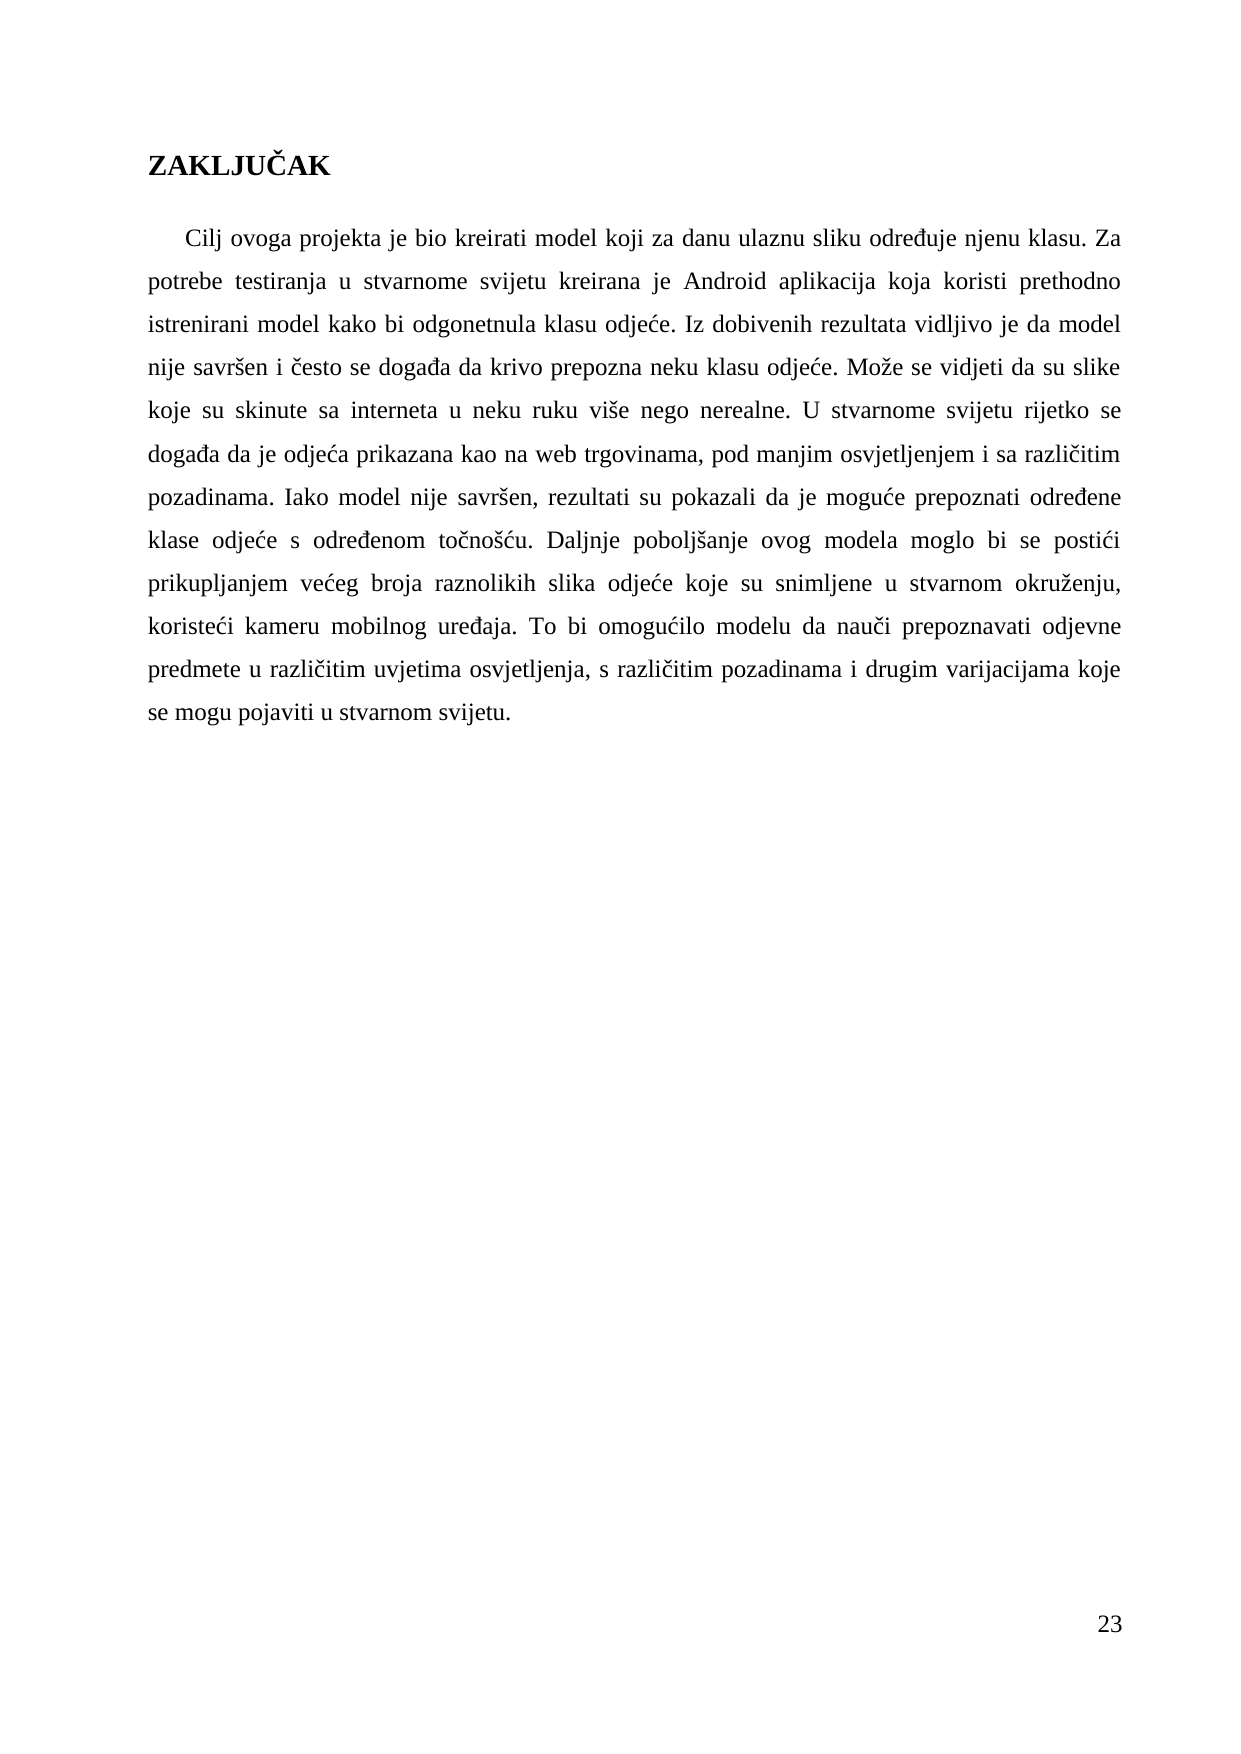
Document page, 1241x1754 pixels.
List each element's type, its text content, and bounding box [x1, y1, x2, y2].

text Cilj ovoga projekta je bio kreirati model koji za danu ulaznu sliku određuje njenu klasu. Za potrebe testiranja u stvarnome svijetu kreirana je Android aplikacija koja koristi prethodno istrenirani model kako bi odgonetnula klasu odjeće. Iz dobivenih rezultata vidljivo je da model nije savršen i često se događa da krivo prepozna neku klasu odjeće. Može se vidjeti da su slike koje su skinute sa interneta u neku ruku više nego nerealne. U stvarnome svijetu rijetko se događa da je odjeća prikazana kao na web trgovinama, pod manjim osvjetljenjem i sa različitim pozadinama. Iako model nije savršen, rezultati su pokazali da je moguće prepoznati određene klase odjeće s određenom točnošću. Daljnje poboljšanje ovog modela moglo bi se postići prikupljanjem većeg broja raznolikih slika odjeće koje su snimljene u stvarnom okruženju, koristeći kameru mobilnog uređaja. To bi omogućilo modelu da nauči prepoznavati odjevne predmete u različitim uvjetima osvjetljenja, s različitim pozadinama i drugim varijacijama koje se mogu pojaviti u stvarnom svijetu. [148, 223, 1122, 726]
subtitle ZAKLJUČAK [148, 148, 1122, 181]
